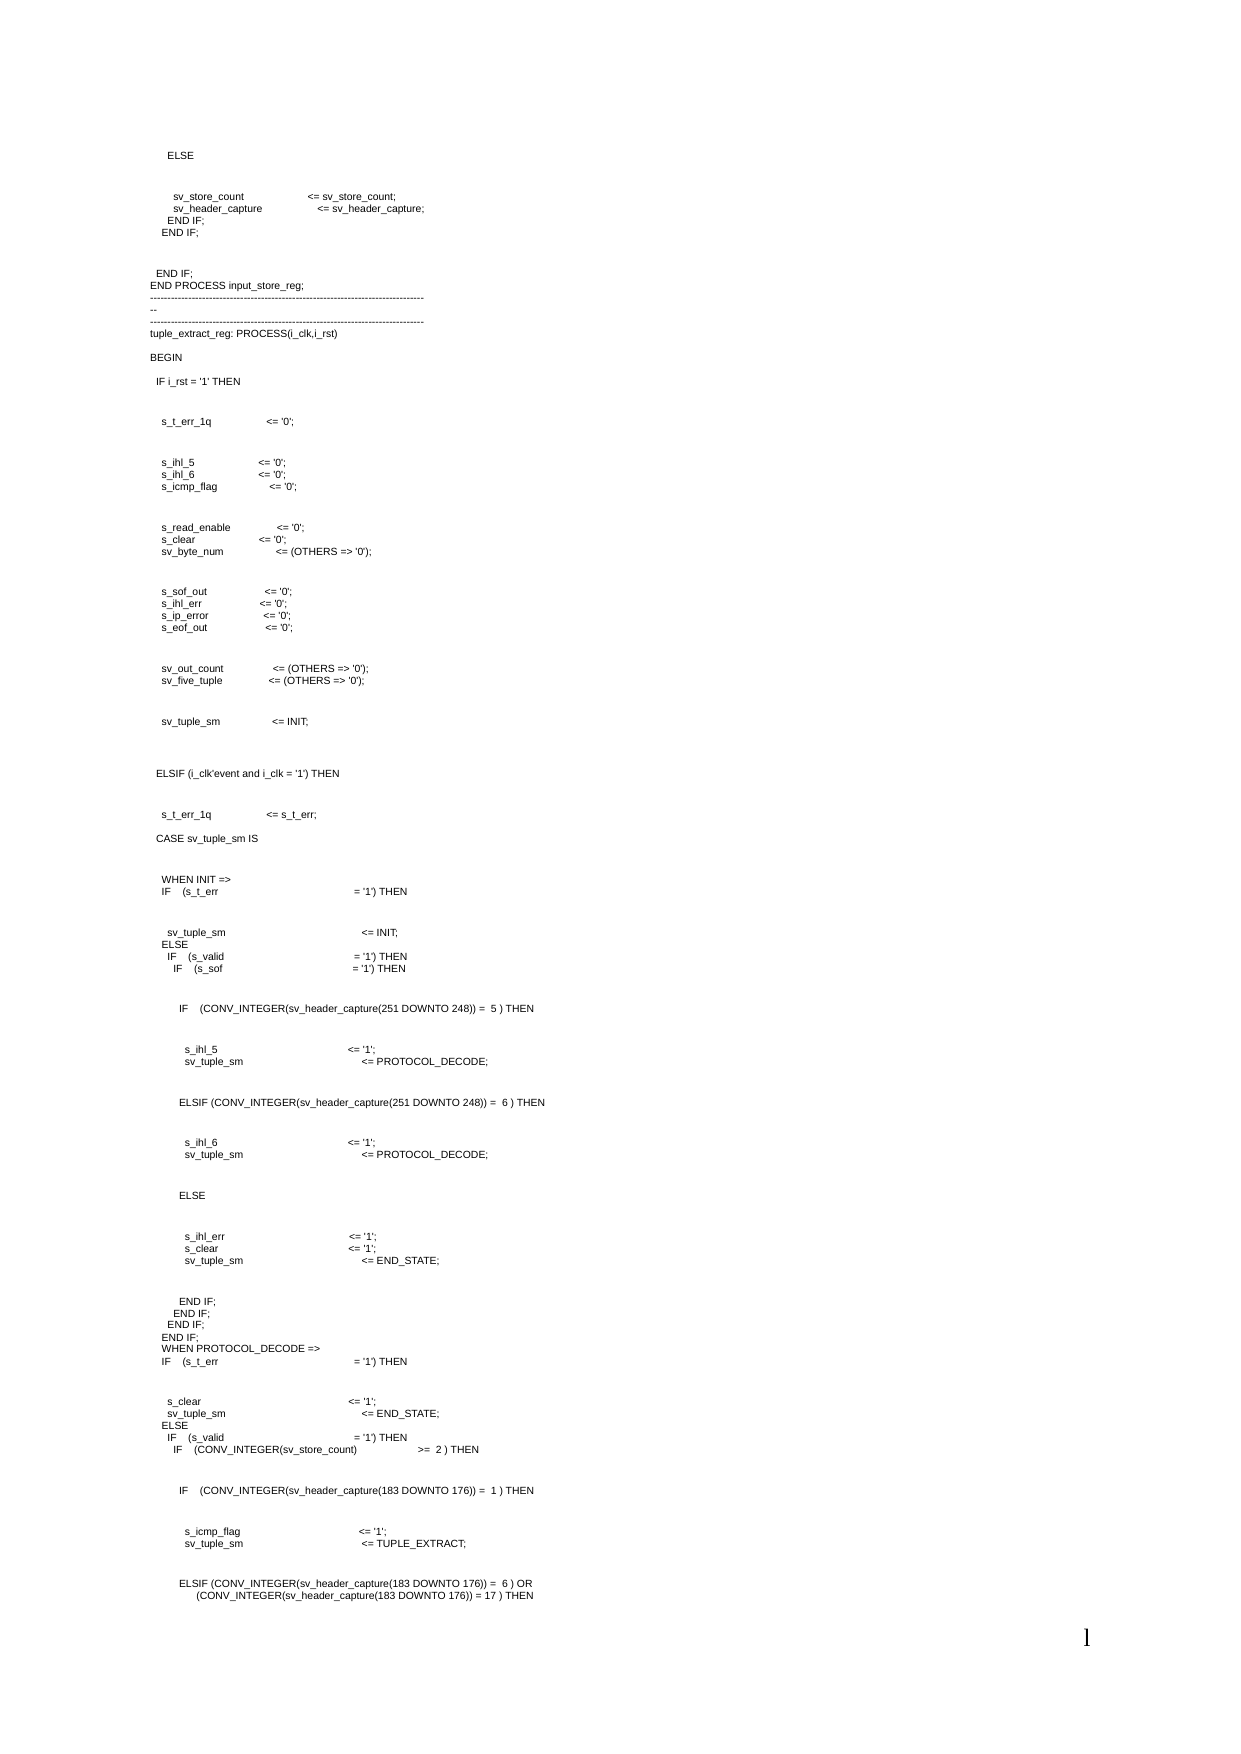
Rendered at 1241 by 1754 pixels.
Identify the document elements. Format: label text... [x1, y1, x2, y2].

text WHEN INIT => [150, 873, 1090, 886]
